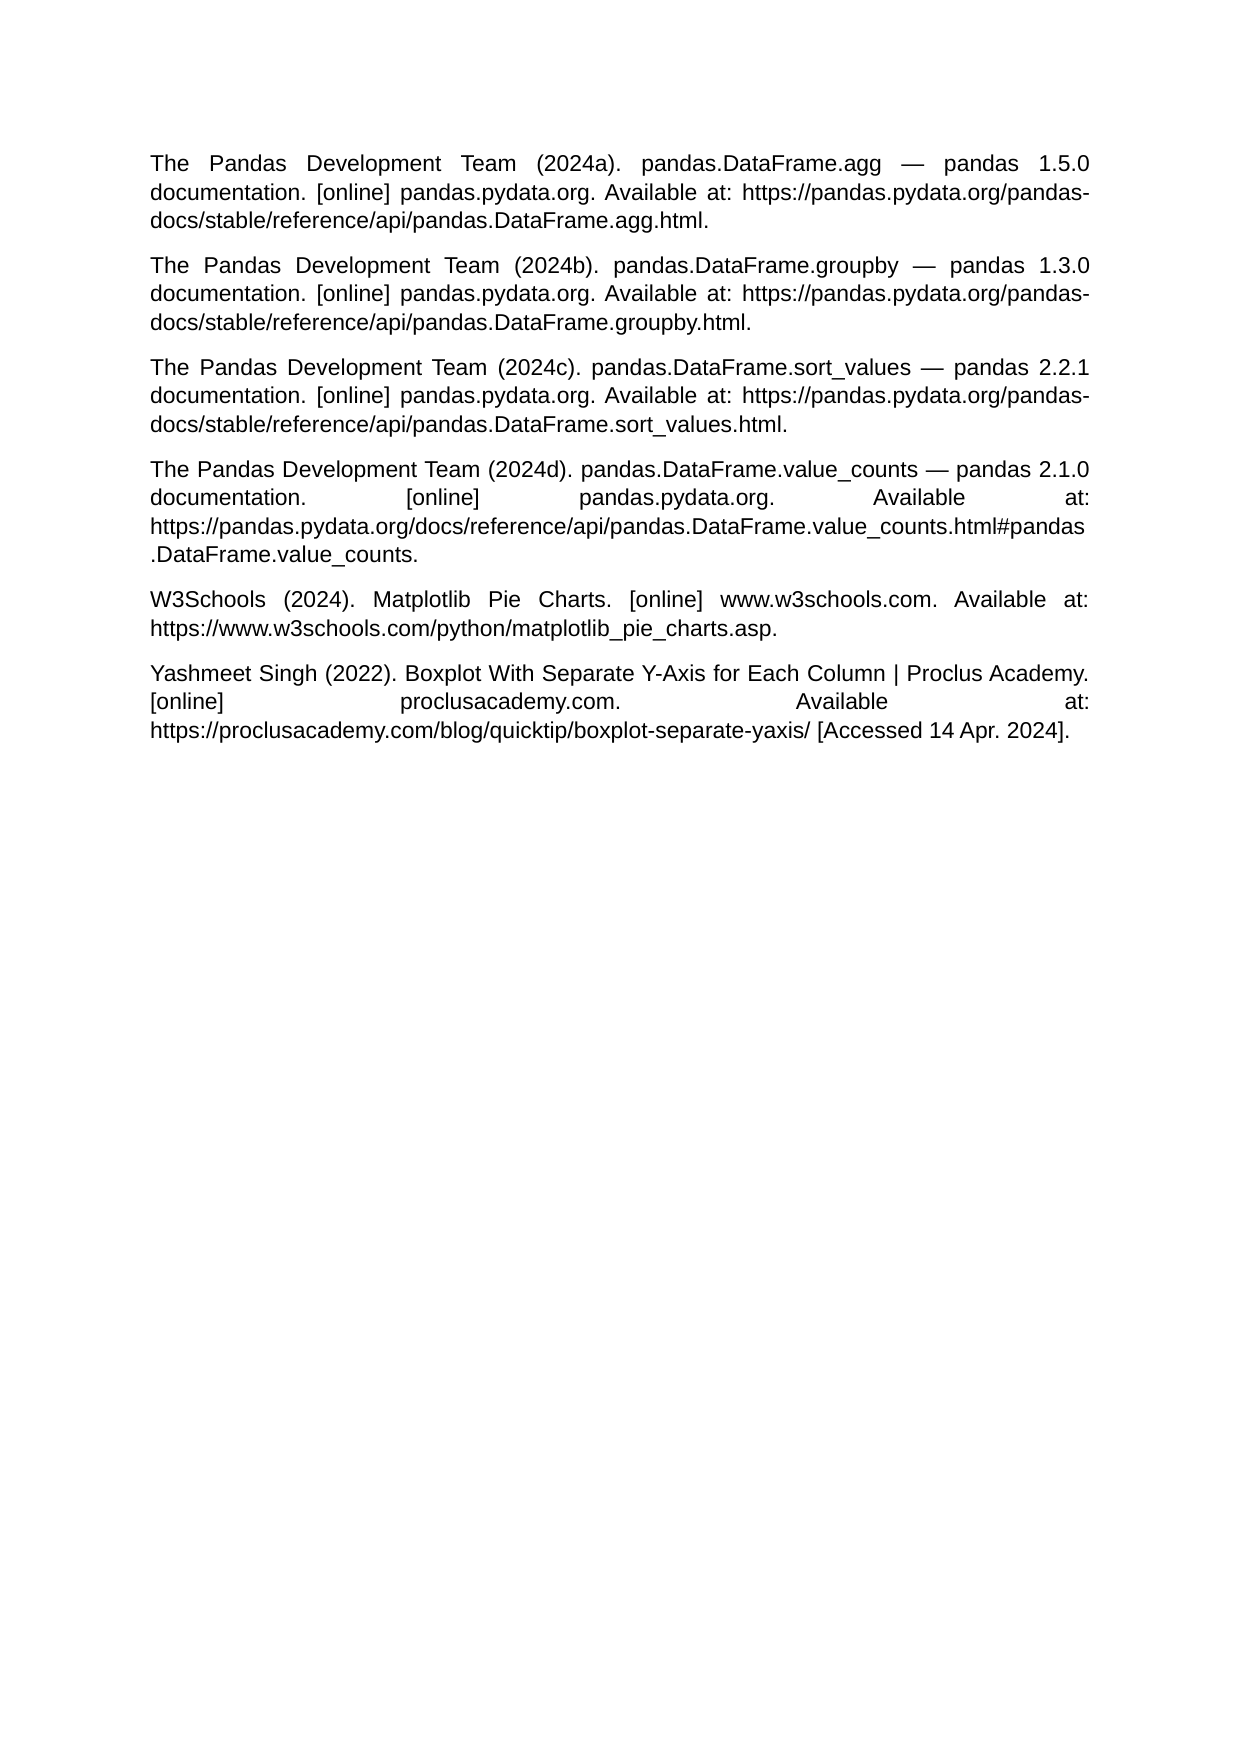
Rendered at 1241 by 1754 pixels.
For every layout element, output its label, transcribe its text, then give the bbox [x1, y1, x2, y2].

text W3Schools (2024). Matplotlib Pie Charts. [online] www.w3schools.com. Available at: https://www.w3schools.com/python/matplotlib_pie_charts.asp. [150, 586, 1090, 641]
text The Pandas Development Team (2024c). pandas.DataFrame.sort_values — pandas 2.2.1 documentation. [online] pandas.pydata.org. Available at: https://pandas.pydata.org/pandas-docs/stable/reference/api/pandas.DataFrame.sort_values.html. [150, 354, 1090, 437]
text Yashmeet Singh (2022). Boxplot With Separate Y-Axis for Each Column | Proclus Academy. [online] proclusacademy.com. Available at: https://proclusacademy.com/blog/quicktip/boxplot-separate-yaxis/ [Accessed 14 Apr. 2024]. [150, 660, 1090, 743]
text The Pandas Development Team (2024b). pandas.DataFrame.groupby — pandas 1.3.0 documentation. [online] pandas.pydata.org. Available at: https://pandas.pydata.org/pandas-docs/stable/reference/api/pandas.DataFrame.groupby.html. [150, 252, 1090, 335]
text The Pandas Development Team (2024a). pandas.DataFrame.agg — pandas 1.5.0 documentation. [online] pandas.pydata.org. Available at: https://pandas.pydata.org/pandas-docs/stable/reference/api/pandas.DataFrame.agg.html. [150, 150, 1090, 233]
text The Pandas Development Team (2024d). pandas.DataFrame.value_counts — pandas 2.1.0 documentation. [online] pandas.pydata.org. Available at: https://pandas.pydata.org/docs/reference/api/pandas.DataFrame.value_counts.html#pandas.DataFrame.value_counts. [150, 456, 1090, 568]
